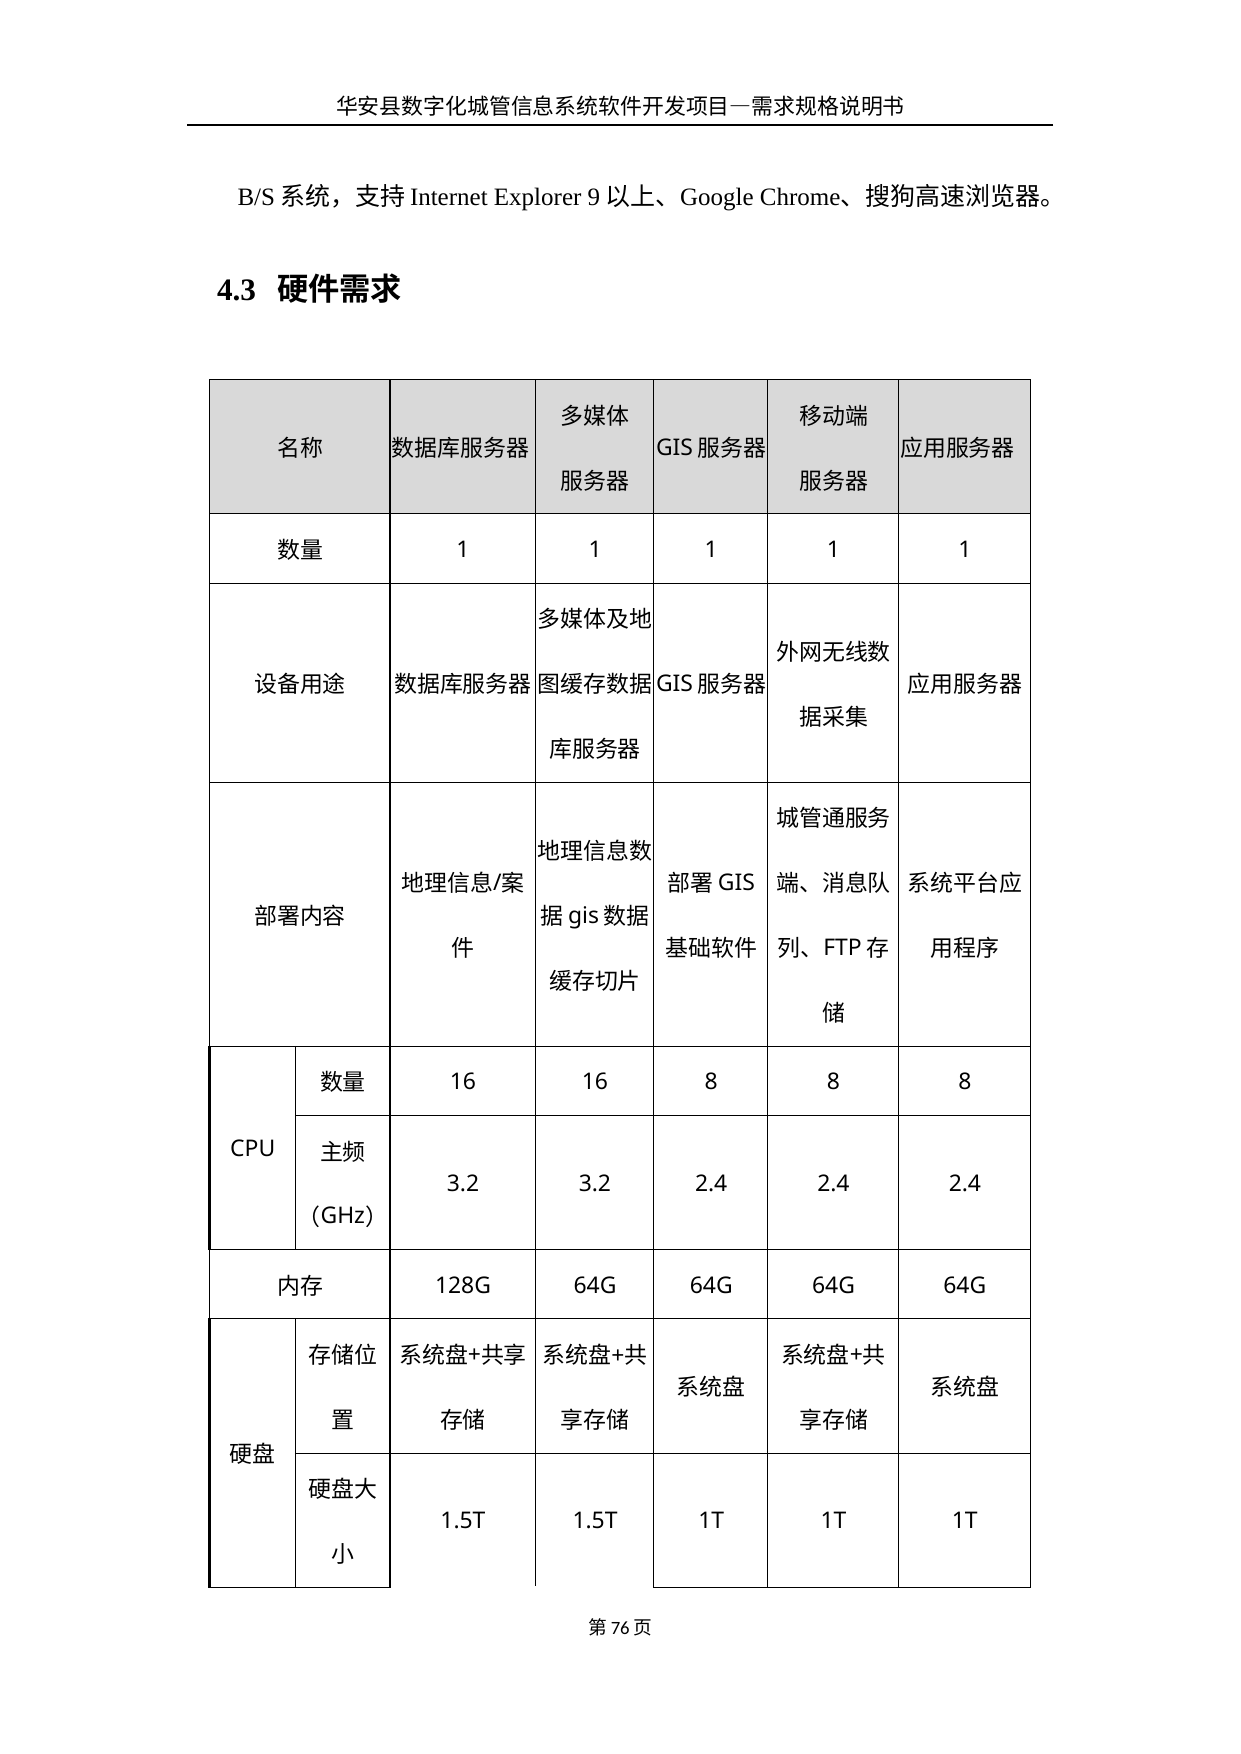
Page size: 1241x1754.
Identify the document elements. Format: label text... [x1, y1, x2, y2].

subtitle 硬件需求 [217, 254, 1053, 319]
table_cell 应用服务器 [899, 584, 1030, 782]
table_cell 8 [899, 1047, 1030, 1115]
table_cell 硬盘 [211, 1319, 295, 1587]
table_cell 系统盘+共享存储 [391, 1319, 535, 1452]
table_header 数据库服务器 [391, 380, 535, 513]
table_cell 外网无线数据采集 [768, 584, 898, 782]
table_cell 数量 [210, 514, 389, 582]
table_cell 16 [536, 1047, 653, 1115]
table_cell 128G [391, 1250, 535, 1318]
table_cell 64G [768, 1250, 898, 1318]
table_cell 3.2 [536, 1116, 653, 1249]
table_cell 1T [768, 1454, 898, 1587]
table_cell 1 [768, 514, 898, 582]
table_cell GIS服务器 [654, 584, 767, 782]
table_cell 8 [654, 1047, 767, 1115]
table_cell 城管通服务端、消息队列、FTP存储 [768, 783, 898, 1046]
table_cell 1 [654, 514, 767, 582]
table_cell CPU [211, 1047, 295, 1249]
table_cell 存储位置 [296, 1319, 389, 1452]
table_cell 8 [768, 1047, 898, 1115]
table_cell 数据库服务器 [391, 584, 535, 782]
table_cell 系统盘+共享存储 [536, 1319, 653, 1452]
table_cell 1.5T [391, 1454, 536, 1587]
table_header GIS服务器 [654, 380, 767, 513]
table_cell 2.4 [768, 1116, 898, 1249]
table_cell 16 [391, 1047, 535, 1115]
table_cell 2.4 [899, 1116, 1030, 1249]
table_cell 地理信息/案件 [391, 783, 535, 1046]
table_header 应用服务器 [899, 380, 1030, 513]
table_cell 数量 [296, 1047, 389, 1115]
table_header 移动端 服务器 [768, 380, 898, 513]
table_cell 主频（GHz） [296, 1116, 389, 1249]
table_cell 1.5T [536, 1454, 653, 1587]
table_header 名称 [210, 380, 389, 513]
table_cell 1 [899, 514, 1030, 582]
table_cell 内存 [210, 1250, 389, 1318]
table_cell 64G [654, 1250, 767, 1318]
table_cell 64G [536, 1250, 653, 1318]
table_cell 3.2 [391, 1116, 535, 1249]
table_cell 地理信息数据gis数据缓存切片 [536, 783, 653, 1046]
table_cell 1T [654, 1454, 767, 1587]
table_cell 1 [391, 514, 535, 582]
table_cell 系统盘+共享存储 [768, 1319, 898, 1452]
table_cell 设备用途 [210, 584, 389, 782]
table_cell 系统盘 [899, 1319, 1030, 1452]
table_cell 系统盘 [654, 1319, 767, 1452]
table_cell 64G [899, 1250, 1030, 1318]
table_cell 1T [899, 1454, 1030, 1587]
table_cell 1 [536, 514, 653, 582]
text B/S系统，支持Internet Explorer 9以上、Google Chrome、搜狗高速浏览器。 [187, 162, 1053, 227]
table_cell 2.4 [654, 1116, 767, 1249]
table_cell 系统平台应用程序 [899, 783, 1030, 1046]
table_cell 部署GIS基础软件 [654, 783, 767, 1046]
table_cell 多媒体及地图缓存数据库服务器 [536, 584, 653, 782]
table_cell 硬盘大小 [296, 1454, 389, 1587]
table_header 多媒体 服务器 [536, 380, 653, 513]
table_cell 部署内容 [210, 783, 389, 1046]
